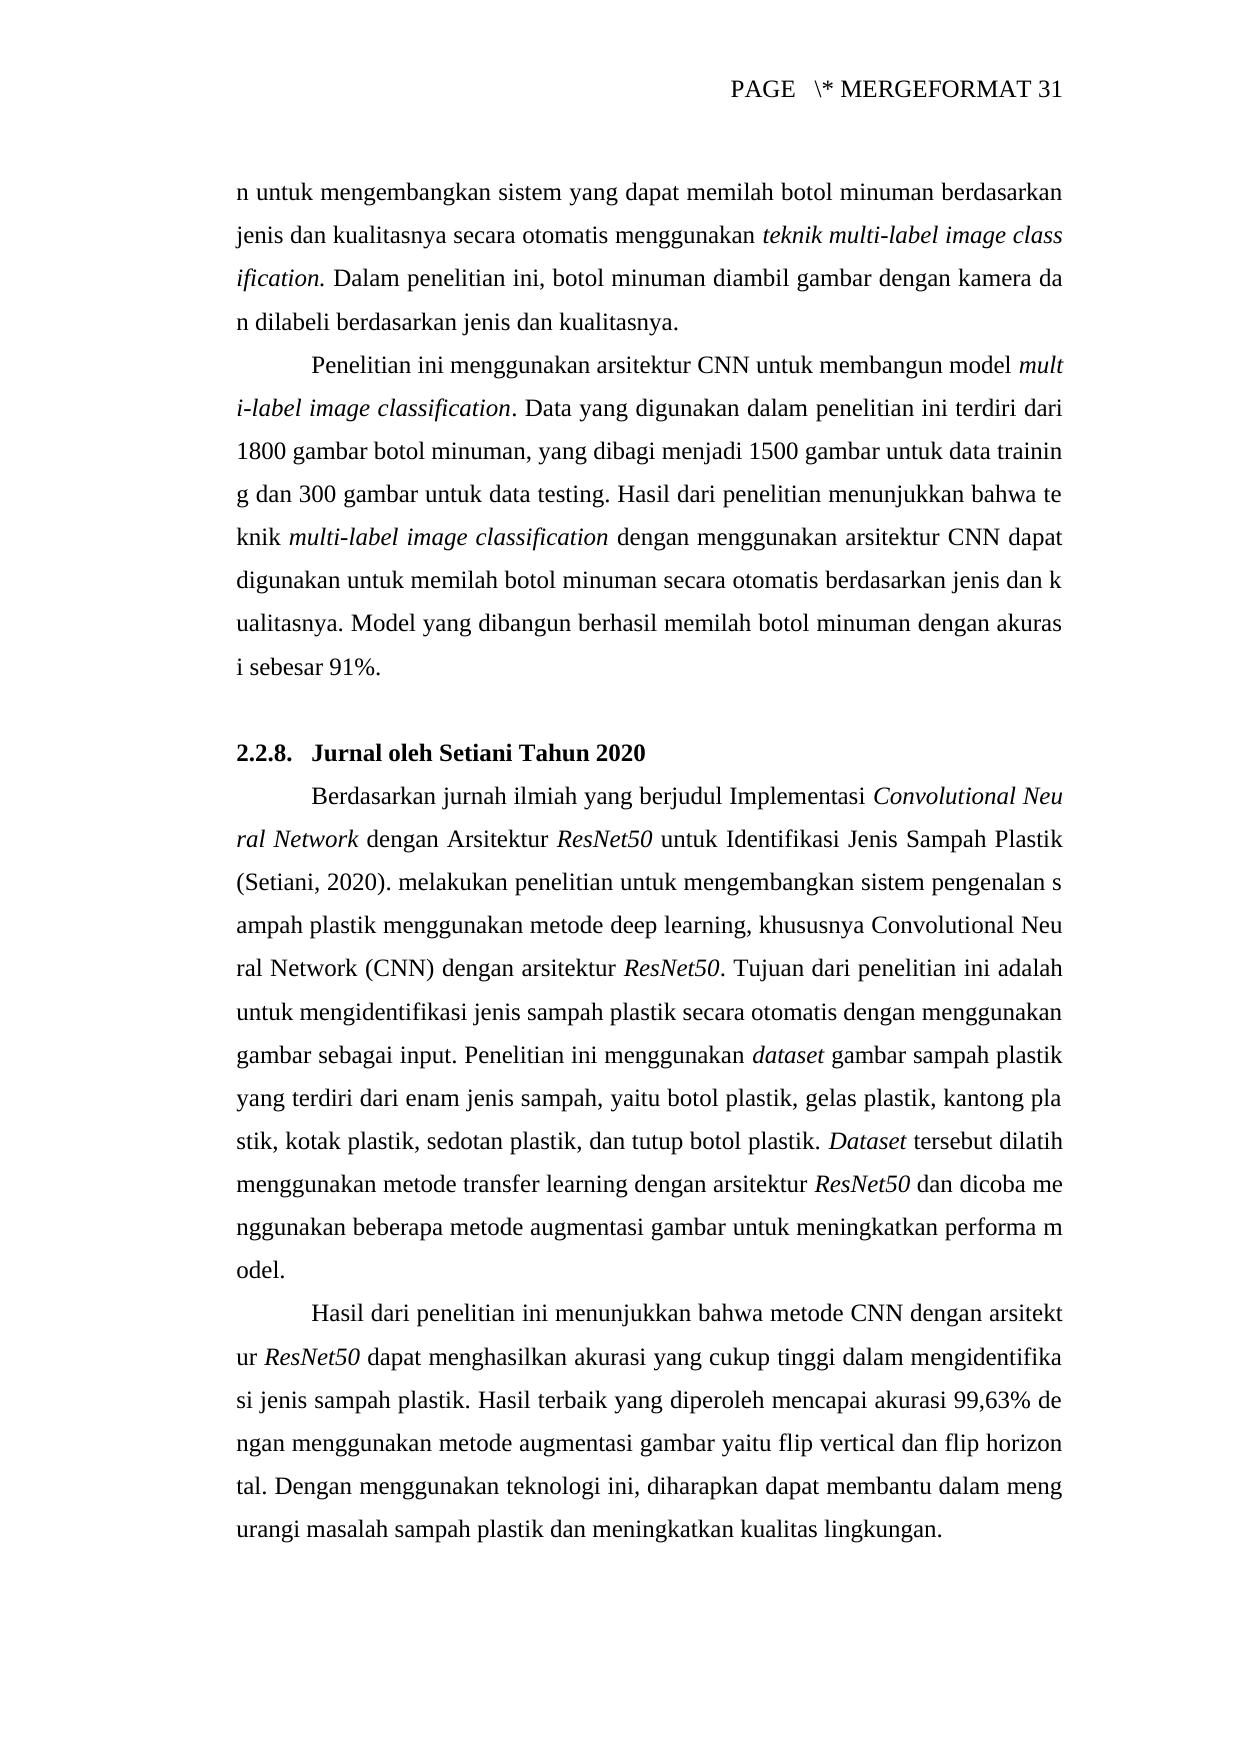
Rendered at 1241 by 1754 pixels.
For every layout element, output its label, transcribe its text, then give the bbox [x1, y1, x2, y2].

text Hasil dari penelitian ini menunjukkan bahwa metode CNN dengan arsitektur ResNet50 dapat menghasilkan akurasi yang cukup tinggi dalam mengidentifikasi jenis sampah plastik. Hasil terbaik yang diperoleh mencapai akurasi 99,63% dengan menggunakan metode augmentasi gambar yaitu flip vertical dan flip horizontal. Dengan menggunakan teknologi ini, diharapkan dapat membantu dalam mengurangi masalah sampah plastik dan meningkatkan kualitas lingkungan. [236, 1298, 1063, 1543]
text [236, 177, 1063, 335]
text Berdasarkan jurnah ilmiah yang berjudul Implementasi Convolutional Neural Network dengan Arsitektur ResNet50 untuk Identifikasi Jenis Sampah Plastik (Setiani, 2020). melakukan penelitian untuk mengembangkan sistem pengenalan sampah plastik menggunakan metode deep learning, khususnya Convolutional Neural Network (CNN) dengan arsitektur ResNet50. Tujuan dari penelitian ini adalah untuk mengidentifikasi jenis sampah plastik secara otomatis dengan menggunakan gambar sebagai input. Penelitian ini menggunakan dataset gambar sampah plastik yang terdiri dari enam jenis sampah, yaitu botol plastik, gelas plastik, kantong plastik, kotak plastik, sedotan plastik, dan tutup botol plastik. Dataset tersebut dilatih menggunakan metode transfer learning dengan arsitektur ResNet50 dan dicoba menggunakan beberapa metode augmentasi gambar untuk meningkatkan performa model. [236, 781, 1063, 1284]
text Penelitian ini menggunakan arsitektur CNN untuk membangun model multi-label image classification. Data yang digunakan dalam penelitian ini terdiri dari 1800 gambar botol minuman, yang dibagi menjadi 1500 gambar untuk data training dan 300 gambar untuk data testing. Hasil dari penelitian menunjukkan bahwa teknik multi-label image classification dengan menggunakan arsitektur CNN dapat digunakan untuk memilah botol minuman secara otomatis berdasarkan jenis dan kualitasnya. Model yang dibangun berhasil memilah botol minuman dengan akurasi sebesar 91%. [236, 350, 1063, 680]
subtitle Jurnal oleh Setiani Tahun 2020 [236, 738, 1063, 767]
